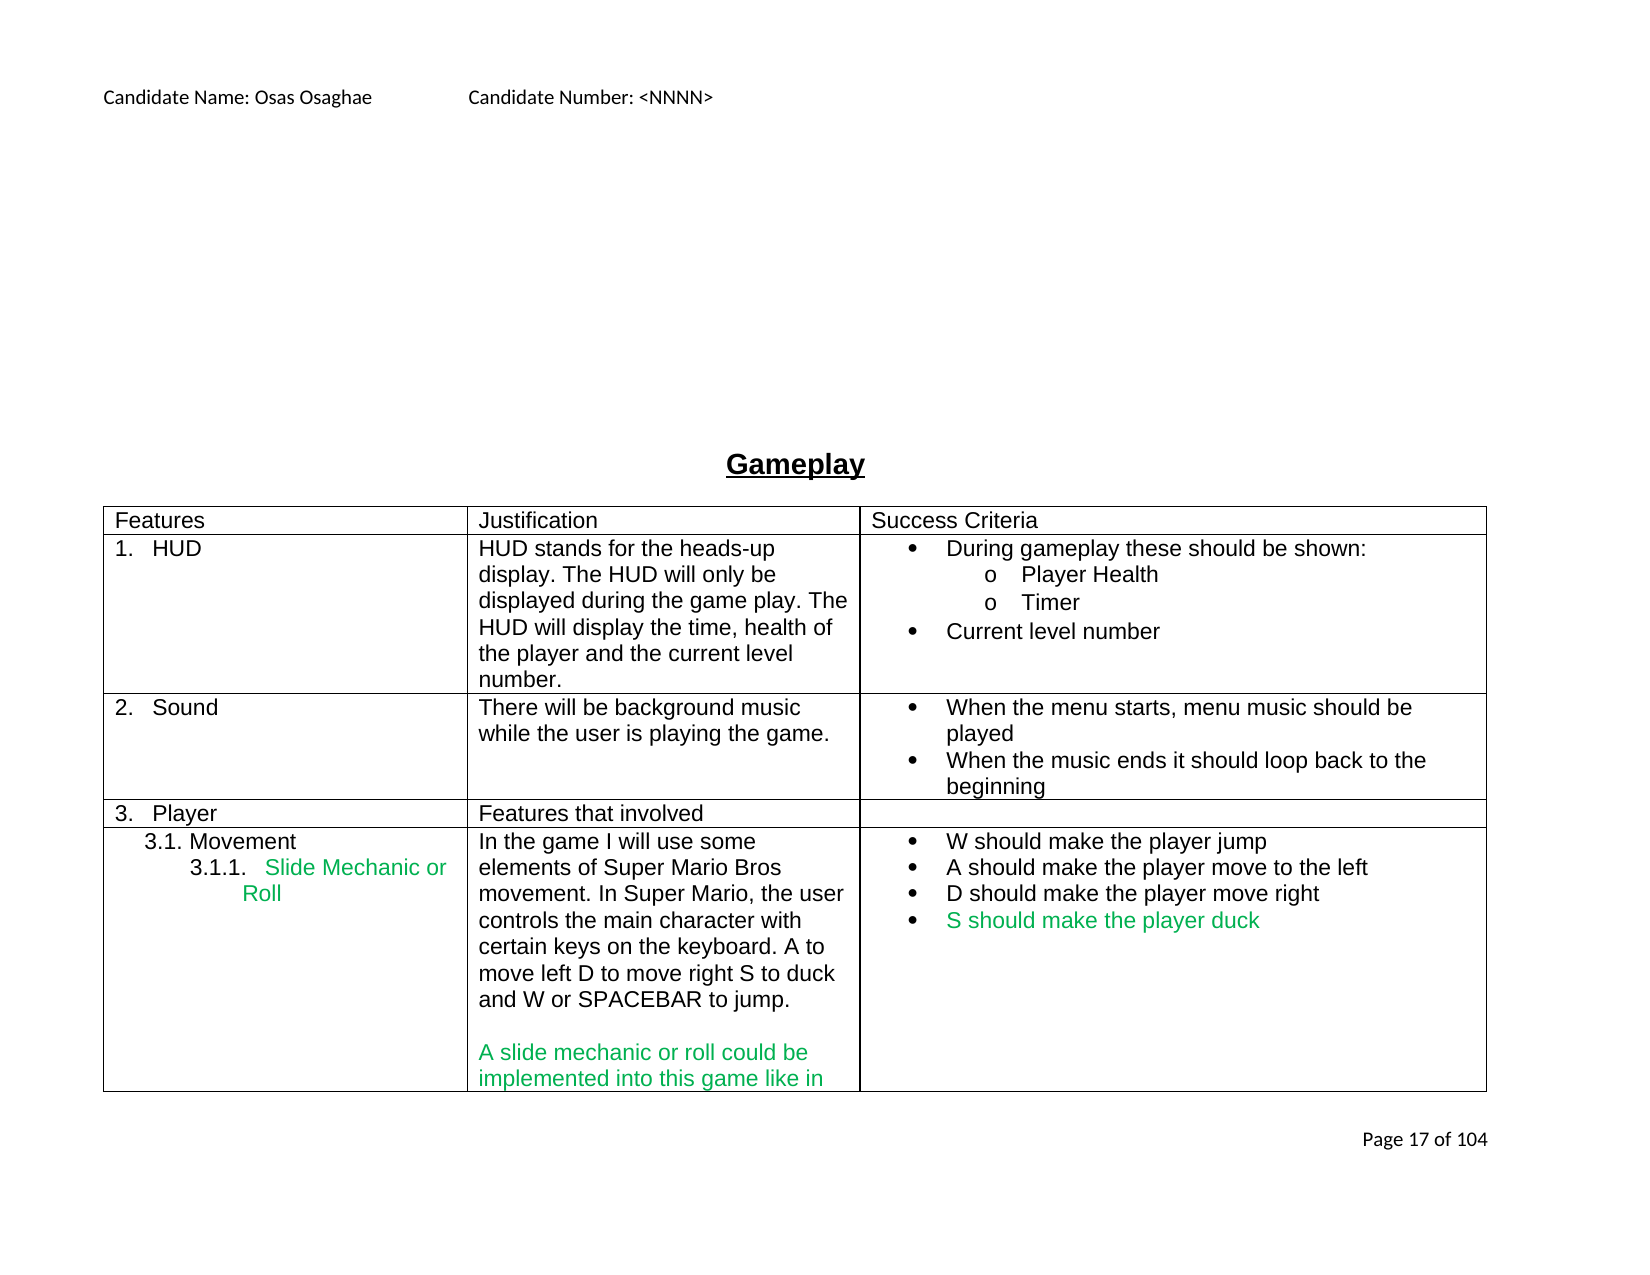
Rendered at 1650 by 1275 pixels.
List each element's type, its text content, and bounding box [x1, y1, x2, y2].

table_cell HUD [104, 535, 467, 693]
table_cell Player [104, 800, 467, 827]
table_header Features [104, 507, 467, 534]
table_cell Features that involved [468, 800, 859, 827]
table_cell HUD stands for the heads-up display. The HUD will only be displayed during the game play. The HUD will display the time, health of the player and the current level number. [468, 535, 859, 693]
table_cell Sound [104, 694, 467, 799]
table_header Success Criteria [861, 507, 1486, 534]
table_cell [104, 828, 467, 1091]
table_header Justification [468, 507, 859, 534]
table_cell During gameplay these should be shown: Player Health Timer Current level number [861, 535, 1486, 693]
table_cell There will be background music while the user is playing the game. [468, 694, 859, 799]
table_cell [861, 800, 1486, 827]
text Gameplay [103, 447, 1488, 480]
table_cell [468, 828, 859, 1091]
table_cell When the menu starts, menu music should be played When the music ends it should loop back to the beginning [861, 694, 1486, 799]
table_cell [861, 828, 1486, 1091]
